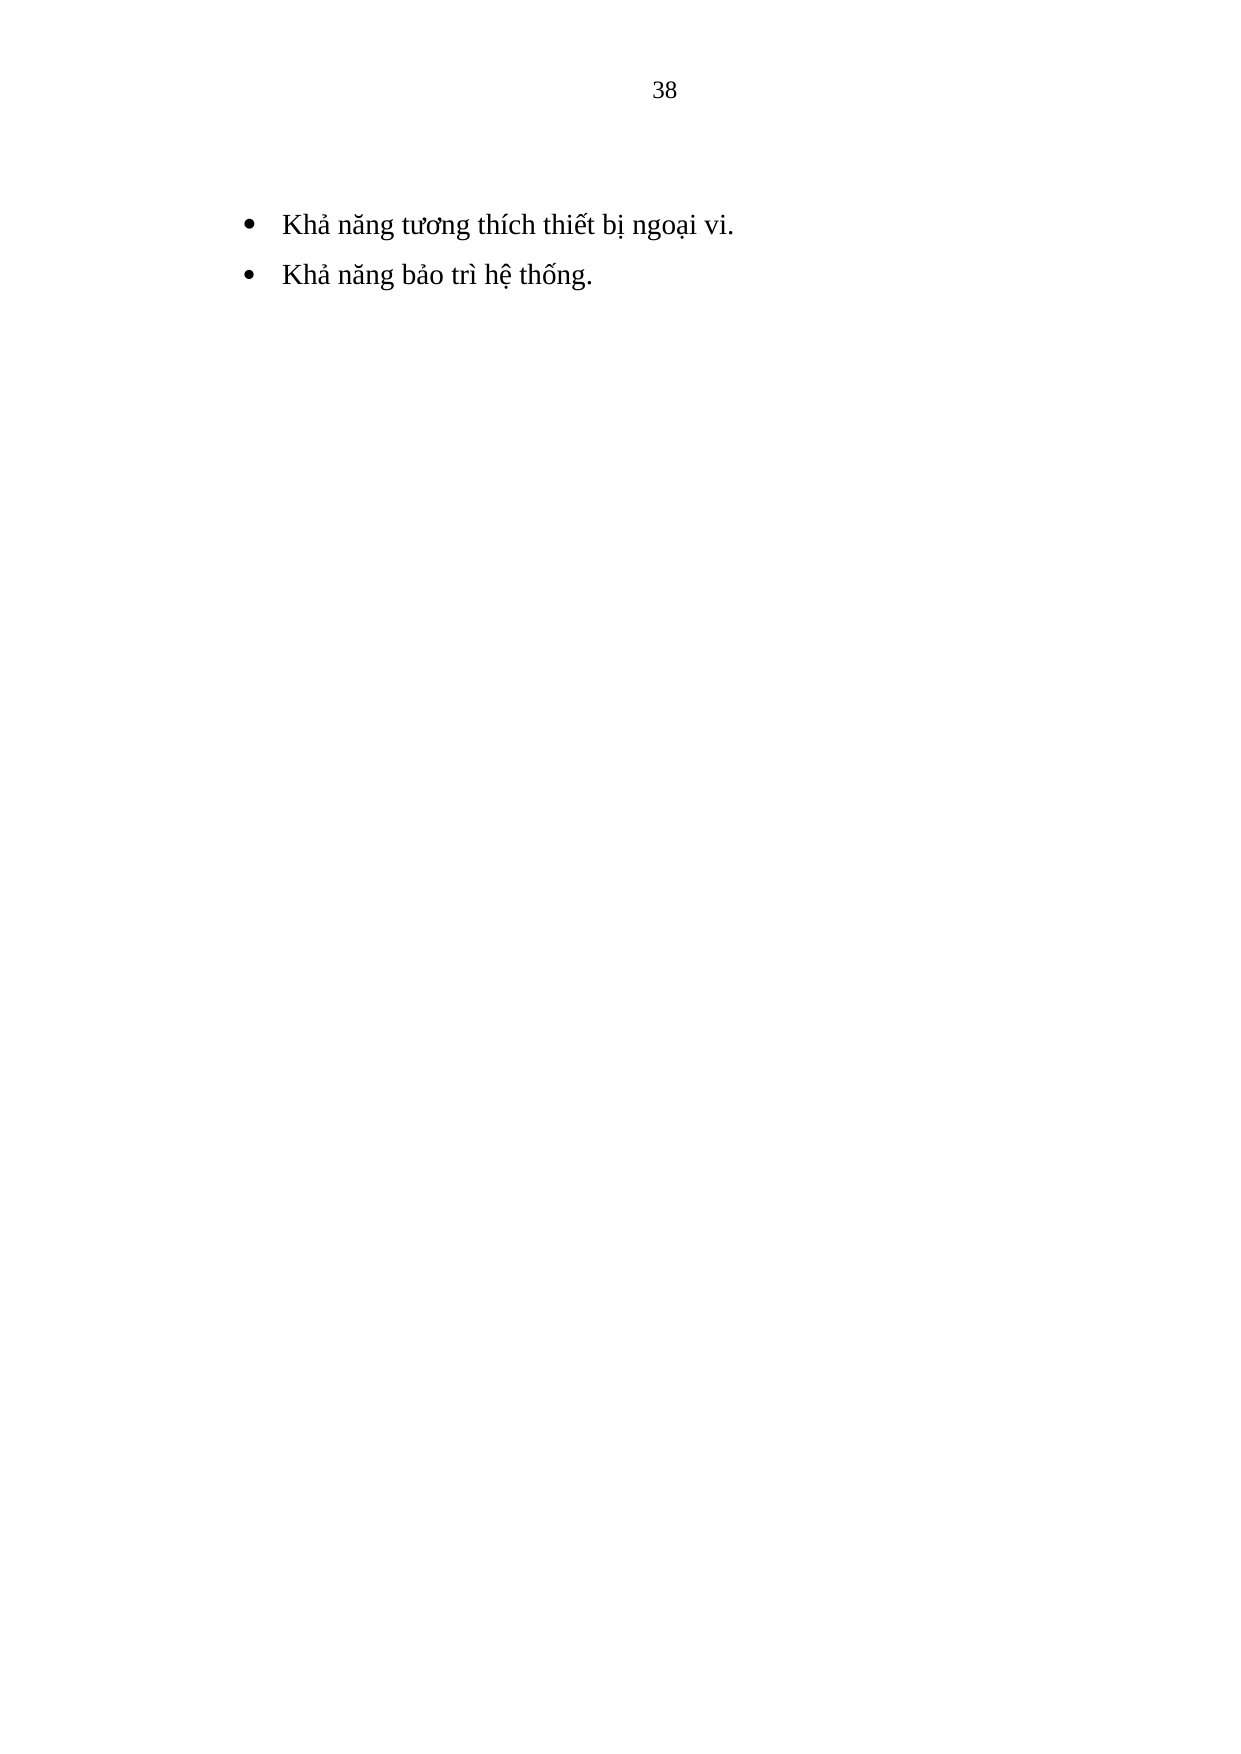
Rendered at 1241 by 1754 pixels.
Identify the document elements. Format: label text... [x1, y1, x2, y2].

list Khả năng tương thích thiết bị ngoại vi. [244, 207, 1122, 240]
list Khả năng bảo trì hệ thống. [244, 257, 1122, 291]
